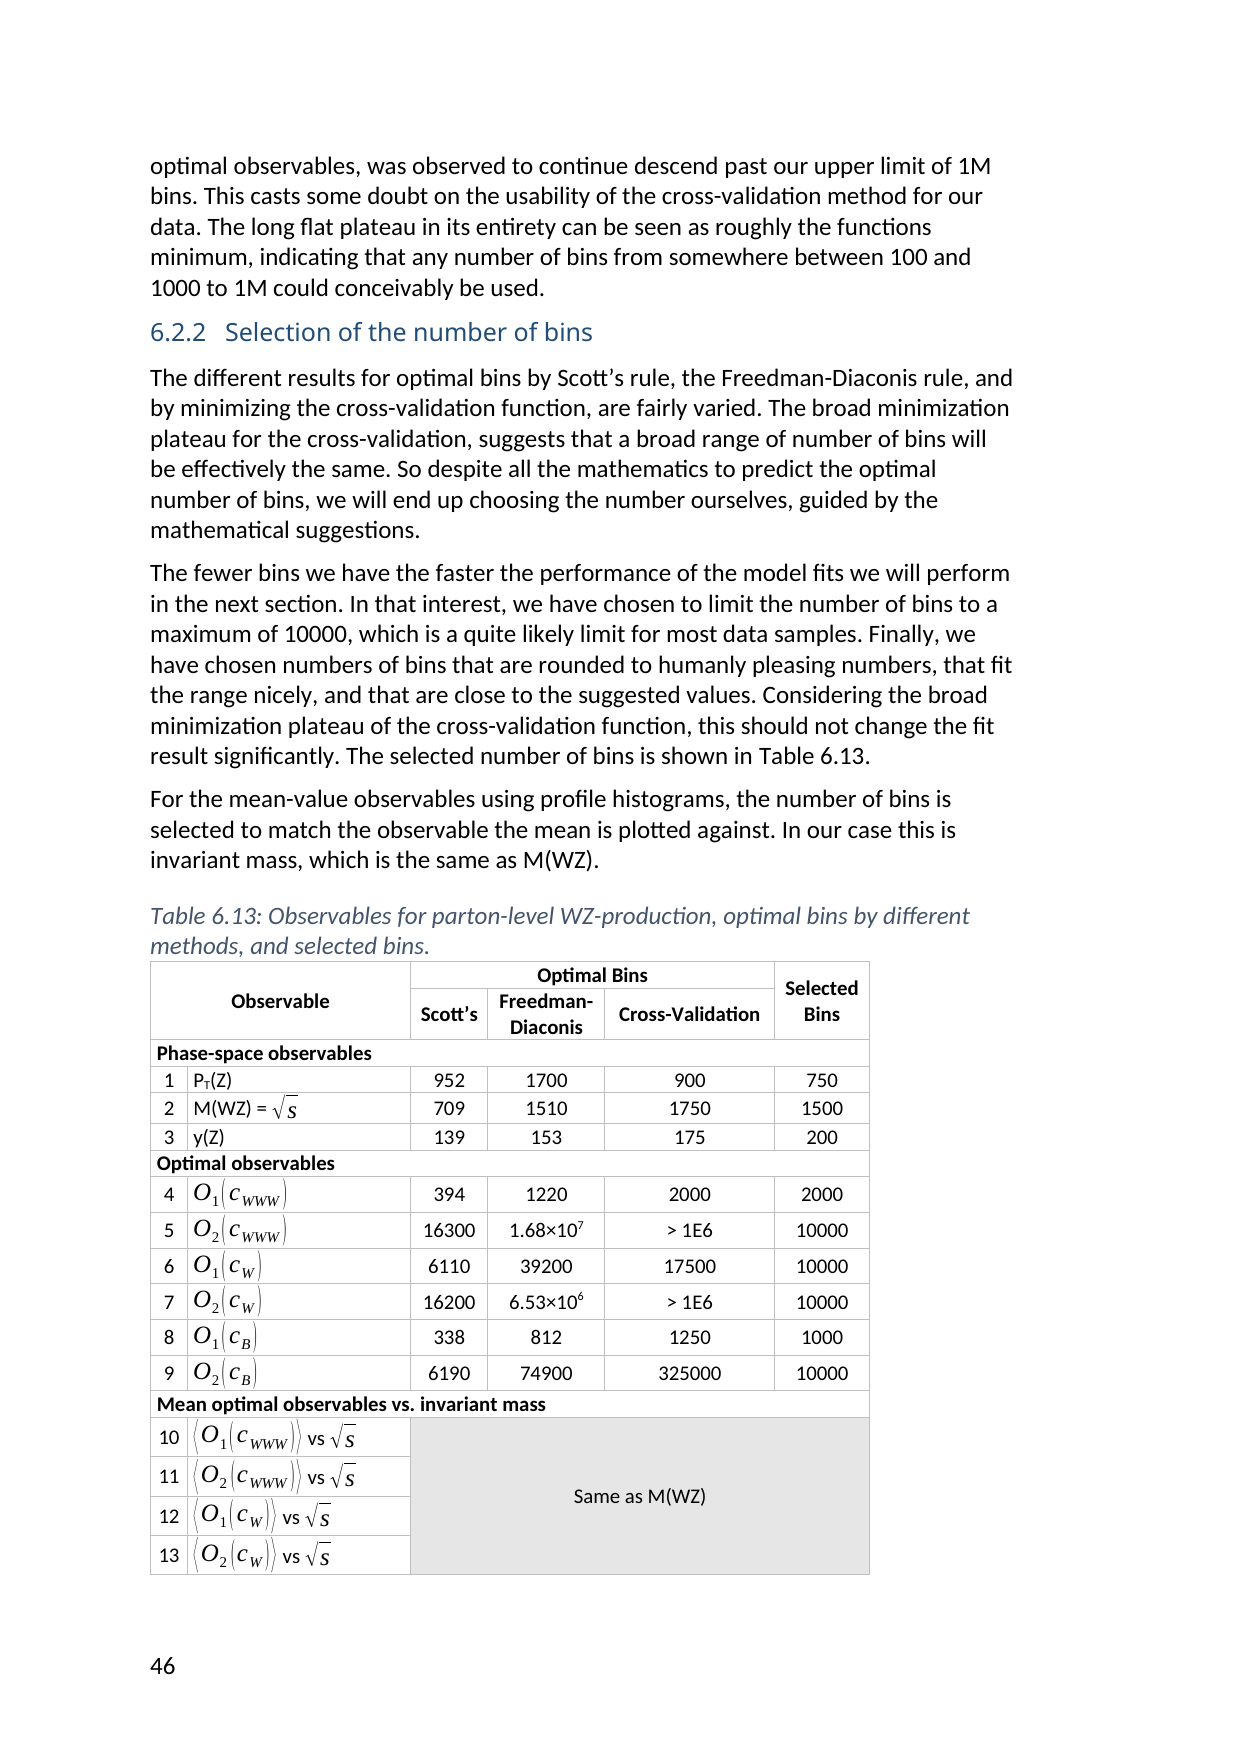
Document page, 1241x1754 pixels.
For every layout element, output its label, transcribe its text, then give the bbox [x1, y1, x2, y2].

table_cell 17500 [605, 1249, 774, 1283]
table_cell y(Z) [188, 1124, 410, 1149]
table_cell vs [188, 1457, 410, 1496]
table_cell 1250 [605, 1320, 774, 1355]
table_cell 812 [488, 1320, 604, 1355]
table_cell 12 [151, 1497, 187, 1535]
table_cell 10000 [775, 1356, 869, 1390]
table_cell 10 [151, 1418, 187, 1456]
table_cell 6 [151, 1249, 187, 1283]
table_cell 2000 [605, 1177, 774, 1212]
table_cell 6190 [411, 1356, 487, 1390]
table_cell Optimal observables [151, 1151, 869, 1176]
table_cell PT(Z) [188, 1067, 410, 1092]
table_cell vs [188, 1418, 410, 1456]
table_cell 6.53×106 [488, 1284, 604, 1319]
text For the mean-value observables using profile histograms, the number of bins is selected to match the observable the mean is plotted against. In our case this is invariant mass, which is the same as M(WZ). [150, 783, 1015, 875]
table_cell [188, 1320, 410, 1355]
table_cell 39200 [488, 1249, 604, 1283]
table_cell vs [188, 1536, 410, 1574]
table_cell 13 [151, 1536, 187, 1574]
table_cell 5 [151, 1213, 187, 1247]
table_cell [188, 1213, 410, 1247]
table_cell [188, 1249, 410, 1283]
table_header Observable [151, 962, 410, 1039]
table_cell 200 [775, 1124, 869, 1149]
table_cell [188, 1177, 410, 1212]
table_cell 325000 [605, 1356, 774, 1390]
table_cell 394 [411, 1177, 487, 1212]
table_cell 10000 [775, 1213, 869, 1247]
table_cell 1500 [775, 1093, 869, 1123]
table_cell 1000 [775, 1320, 869, 1355]
table_cell 139 [411, 1124, 487, 1149]
subtitle Selection of the number of bins [150, 315, 1015, 349]
table_cell 7 [151, 1284, 187, 1319]
table_cell 1750 [605, 1093, 774, 1123]
table_cell 2000 [775, 1177, 869, 1212]
table_cell > 1E6 [605, 1284, 774, 1319]
table_header Selected Bins [775, 962, 869, 1039]
table_cell 1700 [488, 1067, 604, 1092]
table_cell 1 [151, 1067, 187, 1092]
table_cell 9 [151, 1356, 187, 1390]
table_cell 16200 [411, 1284, 487, 1319]
table_cell 709 [411, 1093, 487, 1123]
table_cell 16300 [411, 1213, 487, 1247]
table_cell Mean optimal observables vs. invariant mass [151, 1391, 869, 1417]
table_cell Same as M(WZ) [411, 1418, 869, 1574]
table_cell 900 [605, 1067, 774, 1092]
table_cell 8 [151, 1320, 187, 1355]
table_cell Cross-Validation [605, 989, 774, 1039]
table_cell 10000 [775, 1284, 869, 1319]
table_cell 175 [605, 1124, 774, 1149]
table_cell Scott’s [411, 989, 487, 1039]
table_cell vs [188, 1497, 410, 1535]
table_cell 74900 [488, 1356, 604, 1390]
table_cell 4 [151, 1177, 187, 1212]
table_cell 952 [411, 1067, 487, 1092]
table_cell Freedman- Diaconis [488, 989, 604, 1039]
table_cell 3 [151, 1124, 187, 1149]
table_cell 1.68×107 [488, 1213, 604, 1247]
table_cell [188, 1284, 410, 1319]
table_cell 153 [488, 1124, 604, 1149]
table_cell > 1E6 [605, 1213, 774, 1247]
table_cell 6110 [411, 1249, 487, 1283]
table_cell 2 [151, 1093, 187, 1123]
table_header Optimal Bins [411, 962, 774, 987]
table_cell M(WZ) = [188, 1093, 410, 1123]
table_cell 11 [151, 1457, 187, 1496]
text The different results for optimal bins by Scott’s rule, the Freedman-Diaconis rule, and by minimizing the cross-validation function, are fairly varied. The broad minimization plateau for the cross-validation, suggests that a broad range of number of bins will be effectively the same. So despite all the mathematics to predict the optimal number of bins, we will end up choosing the number ourselves, guided by the mathematical suggestions. [150, 362, 1015, 545]
table_cell Phase-space observables [151, 1040, 869, 1066]
table_cell 10000 [775, 1249, 869, 1283]
table_cell 750 [775, 1067, 869, 1092]
table_cell 1220 [488, 1177, 604, 1212]
table_cell 338 [411, 1320, 487, 1355]
table_cell 1510 [488, 1093, 604, 1123]
table_cell [188, 1356, 410, 1390]
